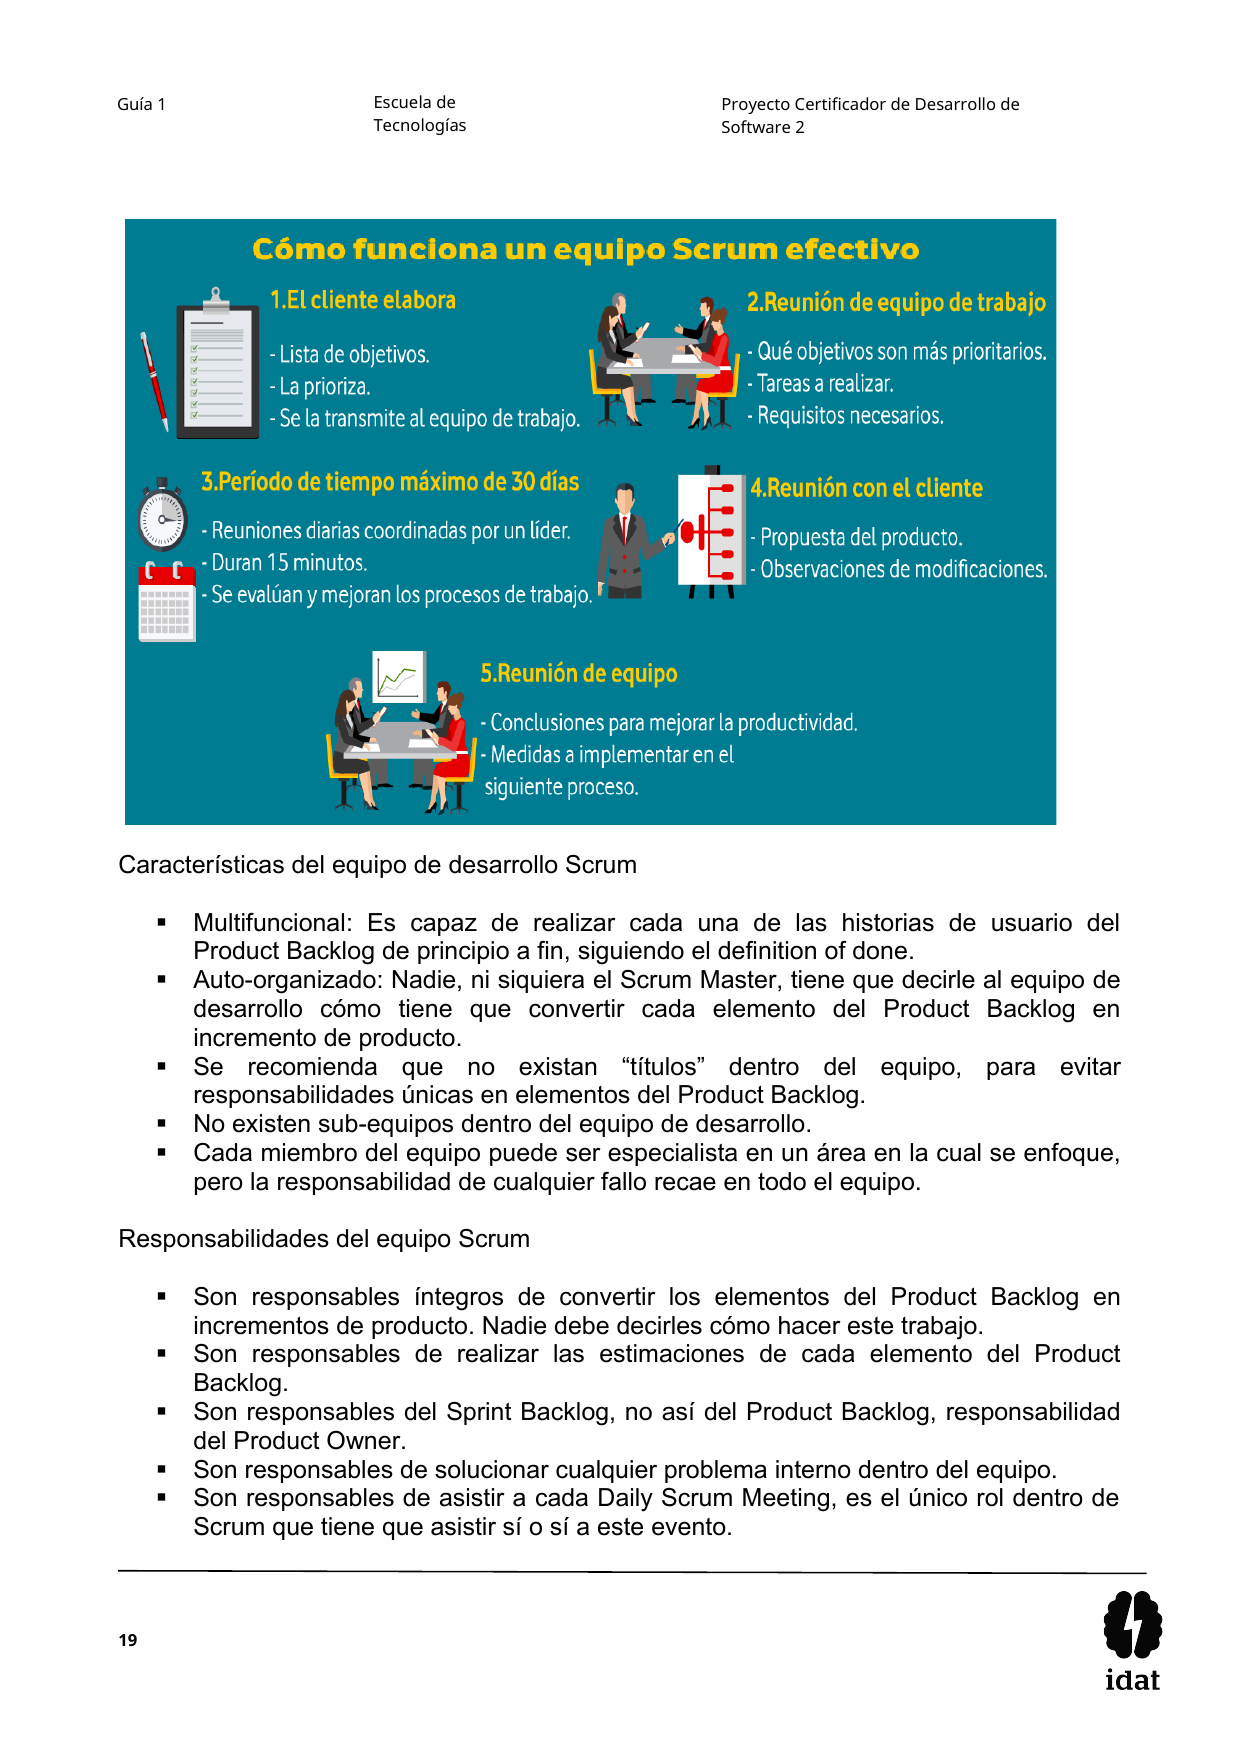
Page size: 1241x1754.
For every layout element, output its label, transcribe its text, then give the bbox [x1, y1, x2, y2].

list No existen sub-equipos dentro del equipo de desarrollo. [156, 1109, 1122, 1138]
text Responsabilidades del equipo Scrum [118, 1224, 1122, 1253]
list Se recomienda que no existan “títulos” dentro del equipo, para evitar responsabilidades únicas en elementos del Product Backlog. [156, 1051, 1122, 1109]
text Características del equipo de desarrollo Scrum [118, 850, 1122, 879]
picture [1103, 1591, 1163, 1690]
list Son responsables íntegros de convertir los elementos del Product Backlog en incrementos de producto. Nadie debe decirles cómo hacer este trabajo. [156, 1282, 1122, 1339]
list Cada miembro del equipo puede ser especialista en un área en la cual se enfoque, pero la responsabilidad de cualquier fallo recae en todo el equipo. [156, 1138, 1122, 1196]
picture [125, 219, 1057, 825]
list Son responsables del Sprint Backlog, no así del Product Backlog, responsabilidad del Product Owner. [156, 1397, 1122, 1454]
list Auto-organizado: Nadie, ni siquiera el Scrum Master, tiene que decirle al equipo de desarrollo cómo tiene que convertir cada elemento del Product Backlog en incremento de producto. [156, 965, 1122, 1051]
list Son responsables de realizar las estimaciones de cada elemento del Product Backlog. [156, 1339, 1122, 1397]
list Son responsables de asistir a cada Daily Scrum Meeting, es el único rol dentro de Scrum que tiene que asistir sí o sí a este evento. [156, 1483, 1122, 1541]
list Multifuncional: Es capaz de realizar cada una de las historias de usuario del Product Backlog de principio a fin, siguiendo el definition of done. [156, 907, 1122, 965]
list Son responsables de solucionar cualquier problema interno dentro del equipo. [156, 1454, 1122, 1483]
